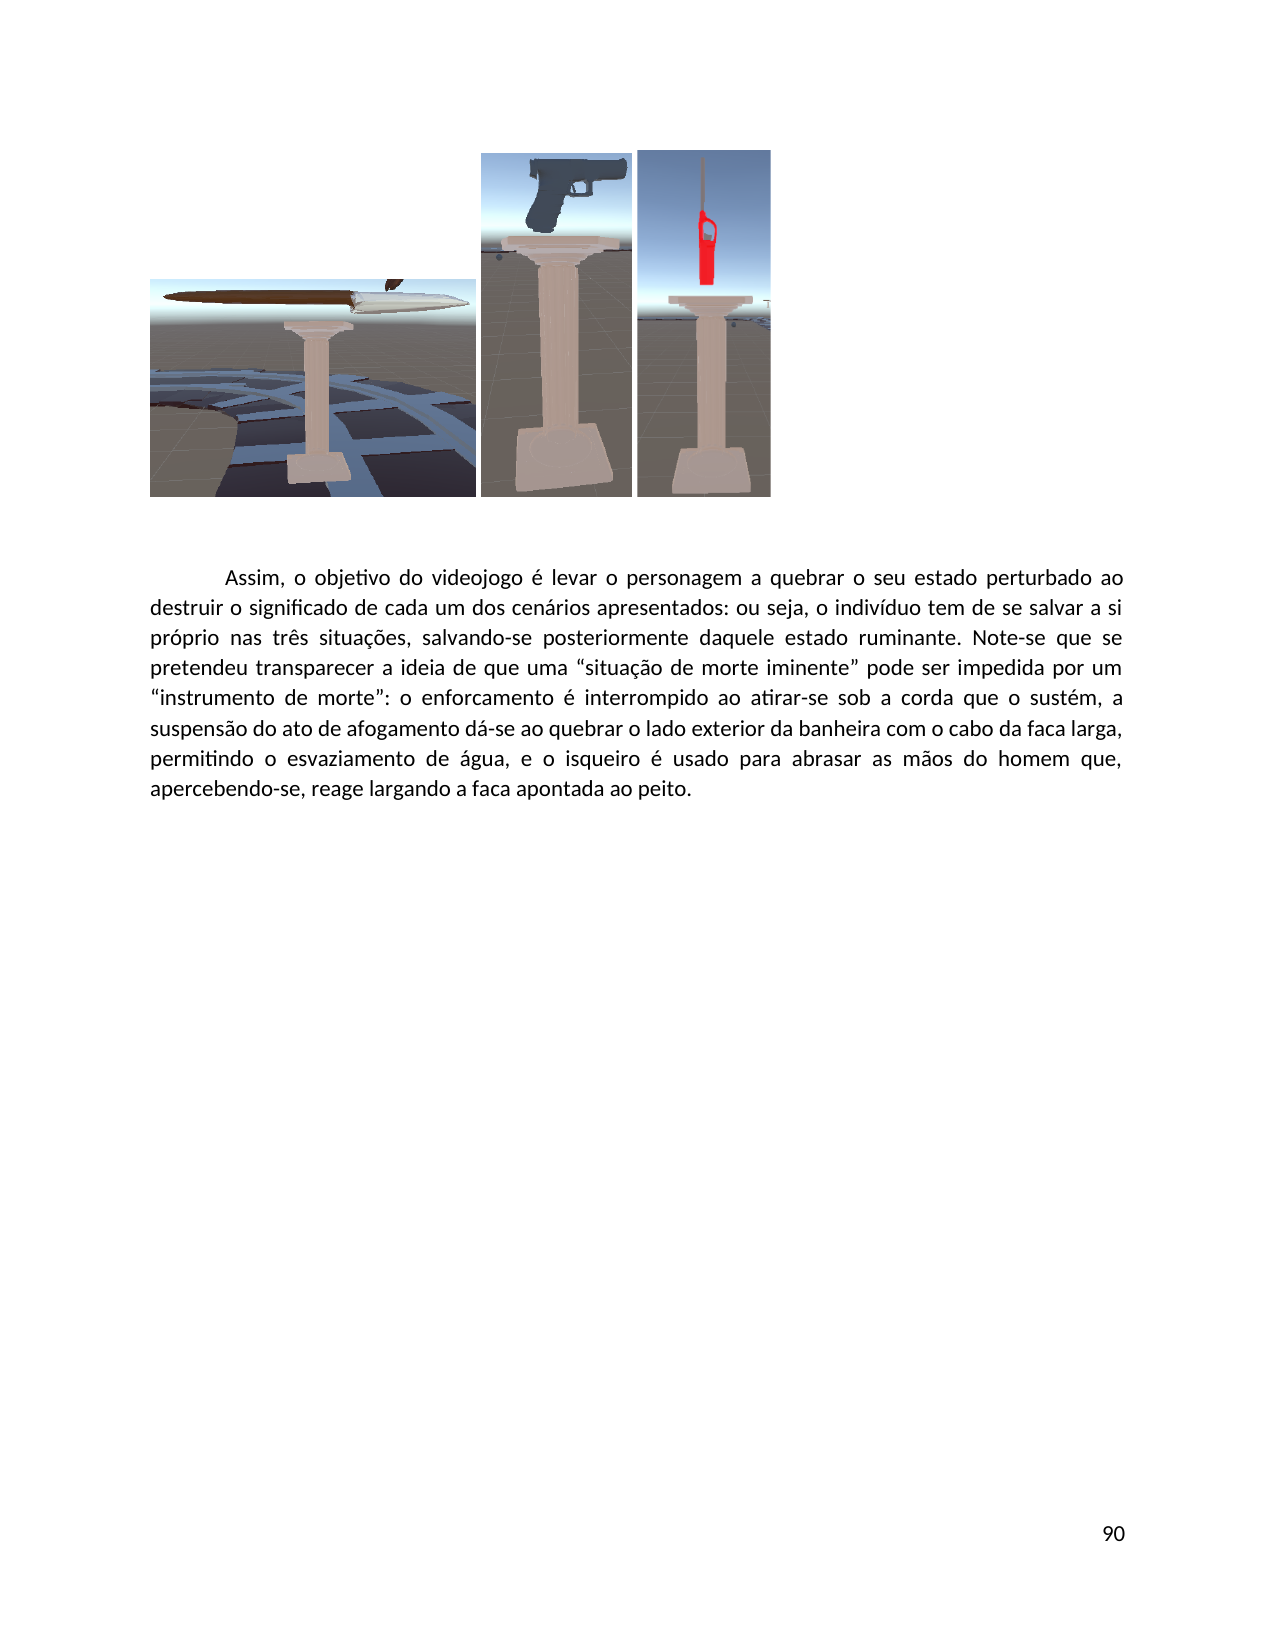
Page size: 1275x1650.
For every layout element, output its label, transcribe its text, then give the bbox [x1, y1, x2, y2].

picture [637, 150, 771, 497]
text Assim, o objetivo do videojogo é levar o personagem a quebrar o seu estado perturbado ao destruir o significado de cada um dos cenários apresentados: ou seja, o indivíduo tem de se salvar a si próprio nas três situações, salvando-se posteriormente daquele estado ruminante. Note-se que se pretendeu transparecer a ideia de que uma “situação de morte iminente” pode ser impedida por um “instrumento de morte”: o enforcamento é interrompido ao atirar-se sob a corda que o sustém, a suspensão do ato de afogamento dá-se ao quebrar o lado exterior da banheira com o cabo da faca larga, permitindo o esvaziamento de água, e o isqueiro é usado para abrasar as mãos do homem que, apercebendo-se, reage largando a faca apontada ao peito. [150, 563, 1125, 802]
picture [481, 153, 632, 497]
picture [150, 279, 476, 497]
